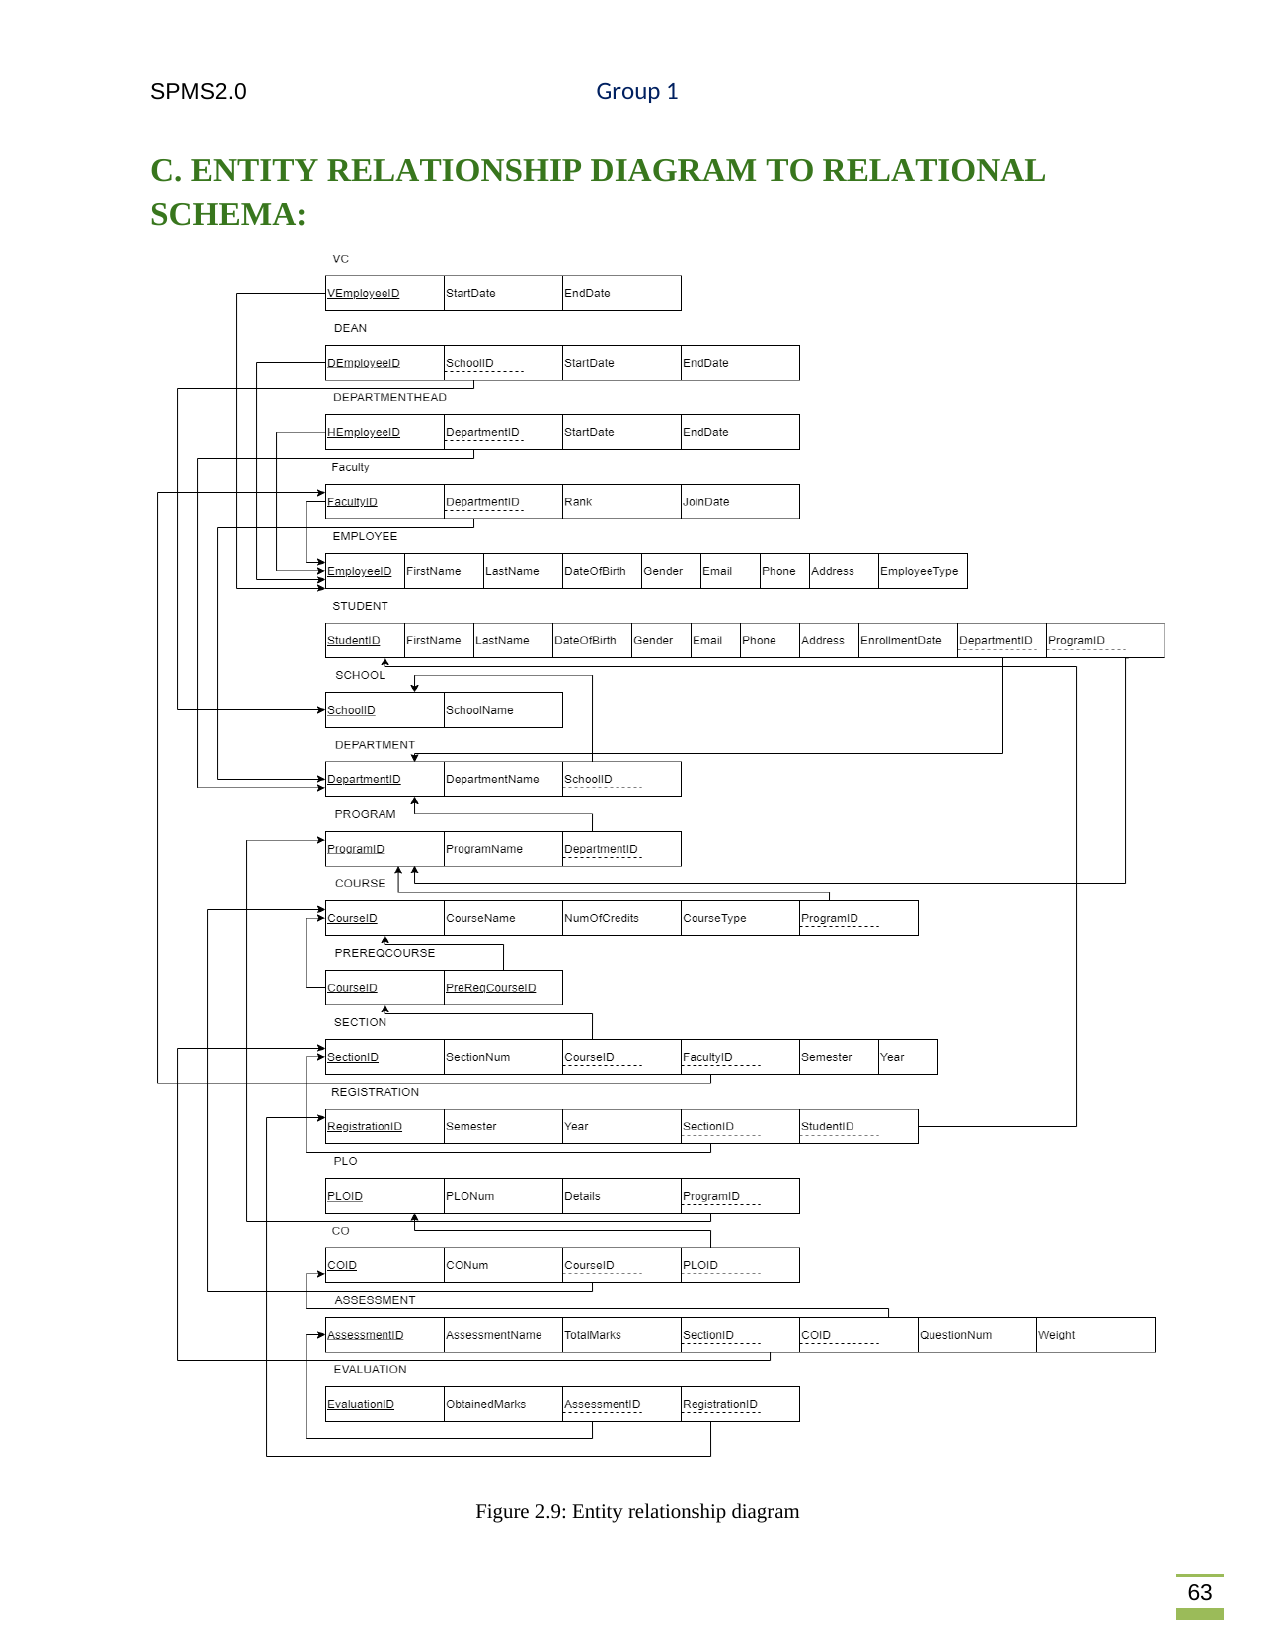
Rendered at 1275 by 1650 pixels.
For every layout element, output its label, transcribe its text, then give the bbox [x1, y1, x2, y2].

picture [150, 250, 1165, 1464]
text Figure 2.9: Entity relationship diagram [150, 1464, 1125, 1523]
subtitle C. ENTITY RELATIONSHIP DIAGRAM TO RELATIONAL SCHEMA: [150, 150, 1125, 232]
